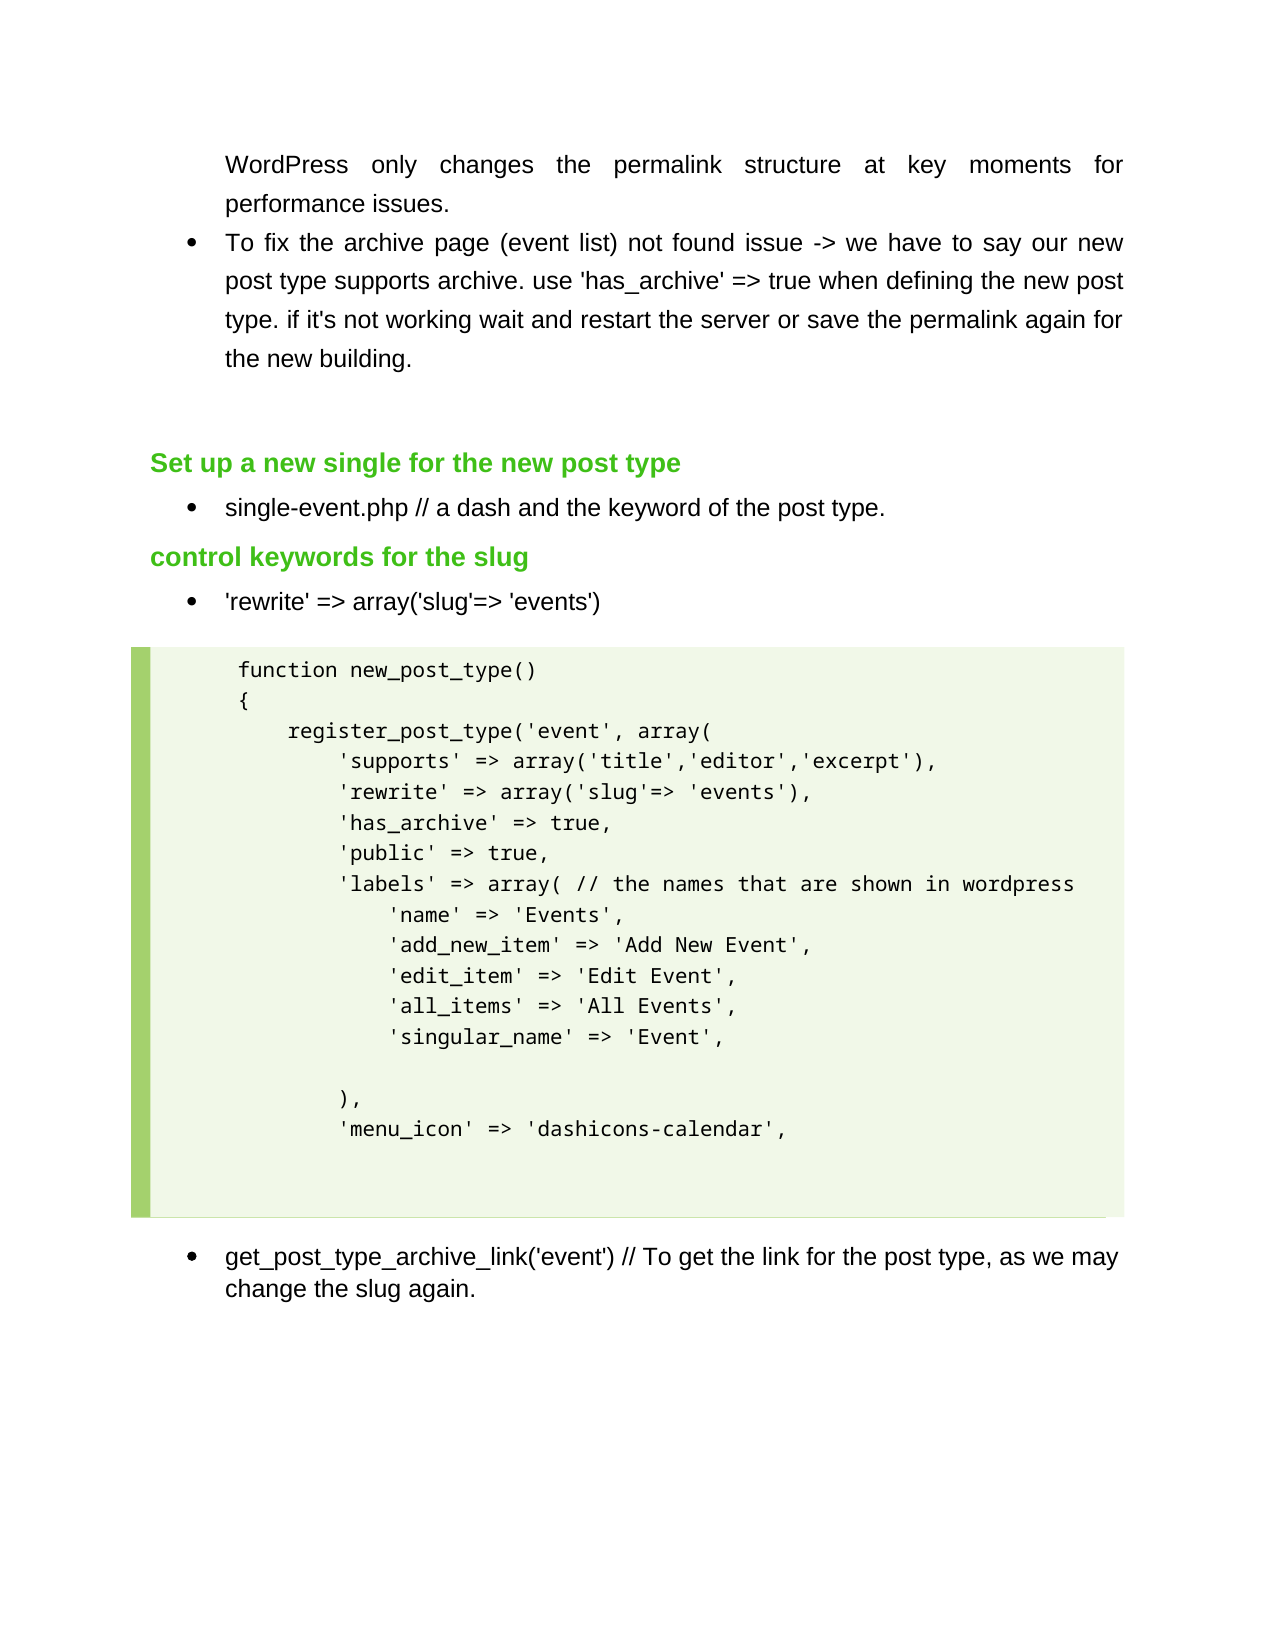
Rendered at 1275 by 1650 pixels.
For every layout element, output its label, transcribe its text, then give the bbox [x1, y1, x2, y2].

text To fix the archive page (event list) not found issue -> we have to say our new post type supports archive. use 'has_archive' => true when defining the new post type. if it's not working wait and restart the server or save the permalink again for the new building. [187, 227, 1125, 373]
list get_post_type_archive_link('event') // To get the link for the post type, as we may change the slug again. [187, 1218, 1125, 1303]
text single page not found issue -> rebuild WordPress's rewrite or permalink structure. Settings -> permalink => just save without changing anything. WordPress only changes the permalink structure at key moments for performance issues. [187, 150, 1125, 217]
text control keywords for the slug [150, 541, 1125, 572]
text Set up a new single for the new post type [150, 447, 1125, 478]
list single-event.php // a dash and the keyword of the post type. [187, 493, 1125, 522]
list 'rewrite' => array('slug'=> 'events') [187, 587, 1125, 616]
